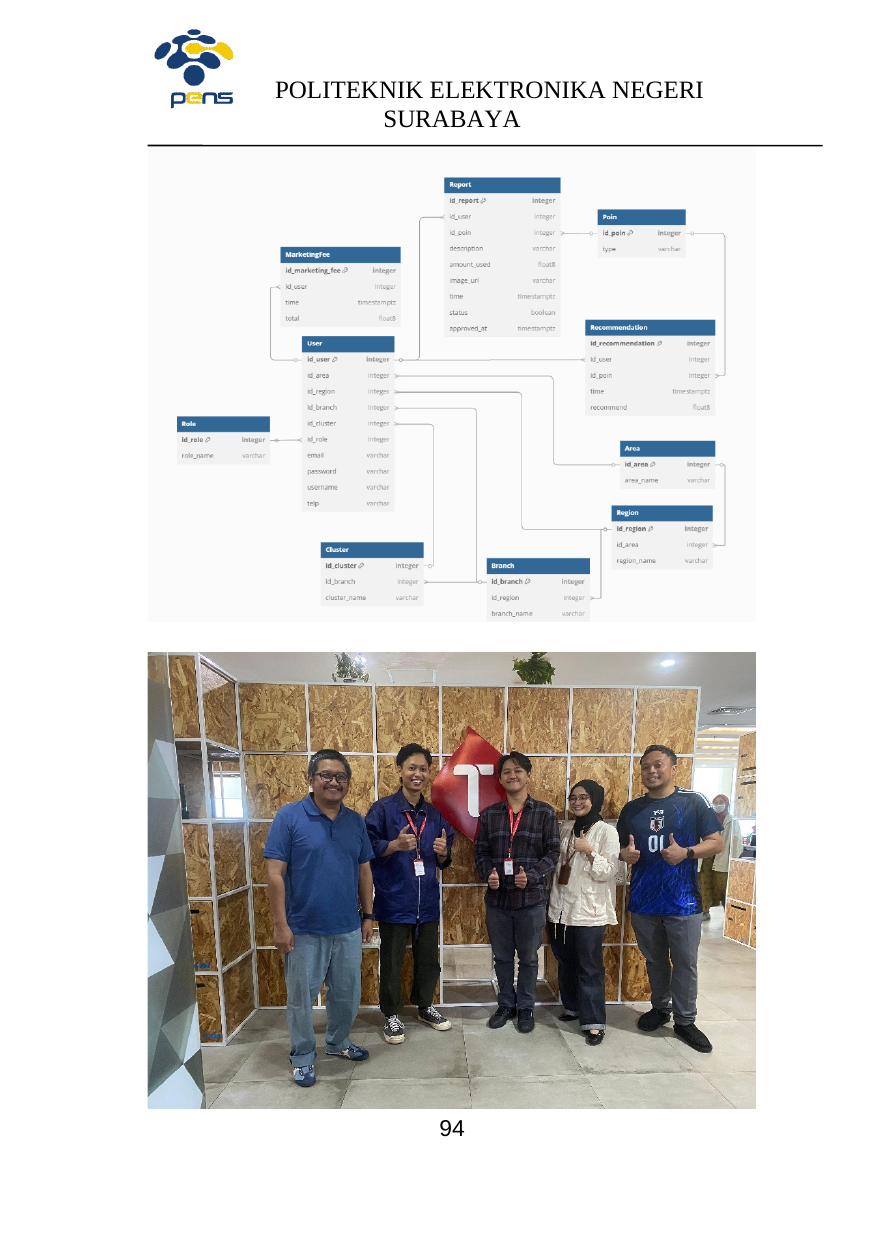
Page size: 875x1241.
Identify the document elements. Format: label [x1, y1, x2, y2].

picture [147, 22, 242, 117]
picture [147, 652, 756, 1109]
picture [147, 147, 756, 622]
